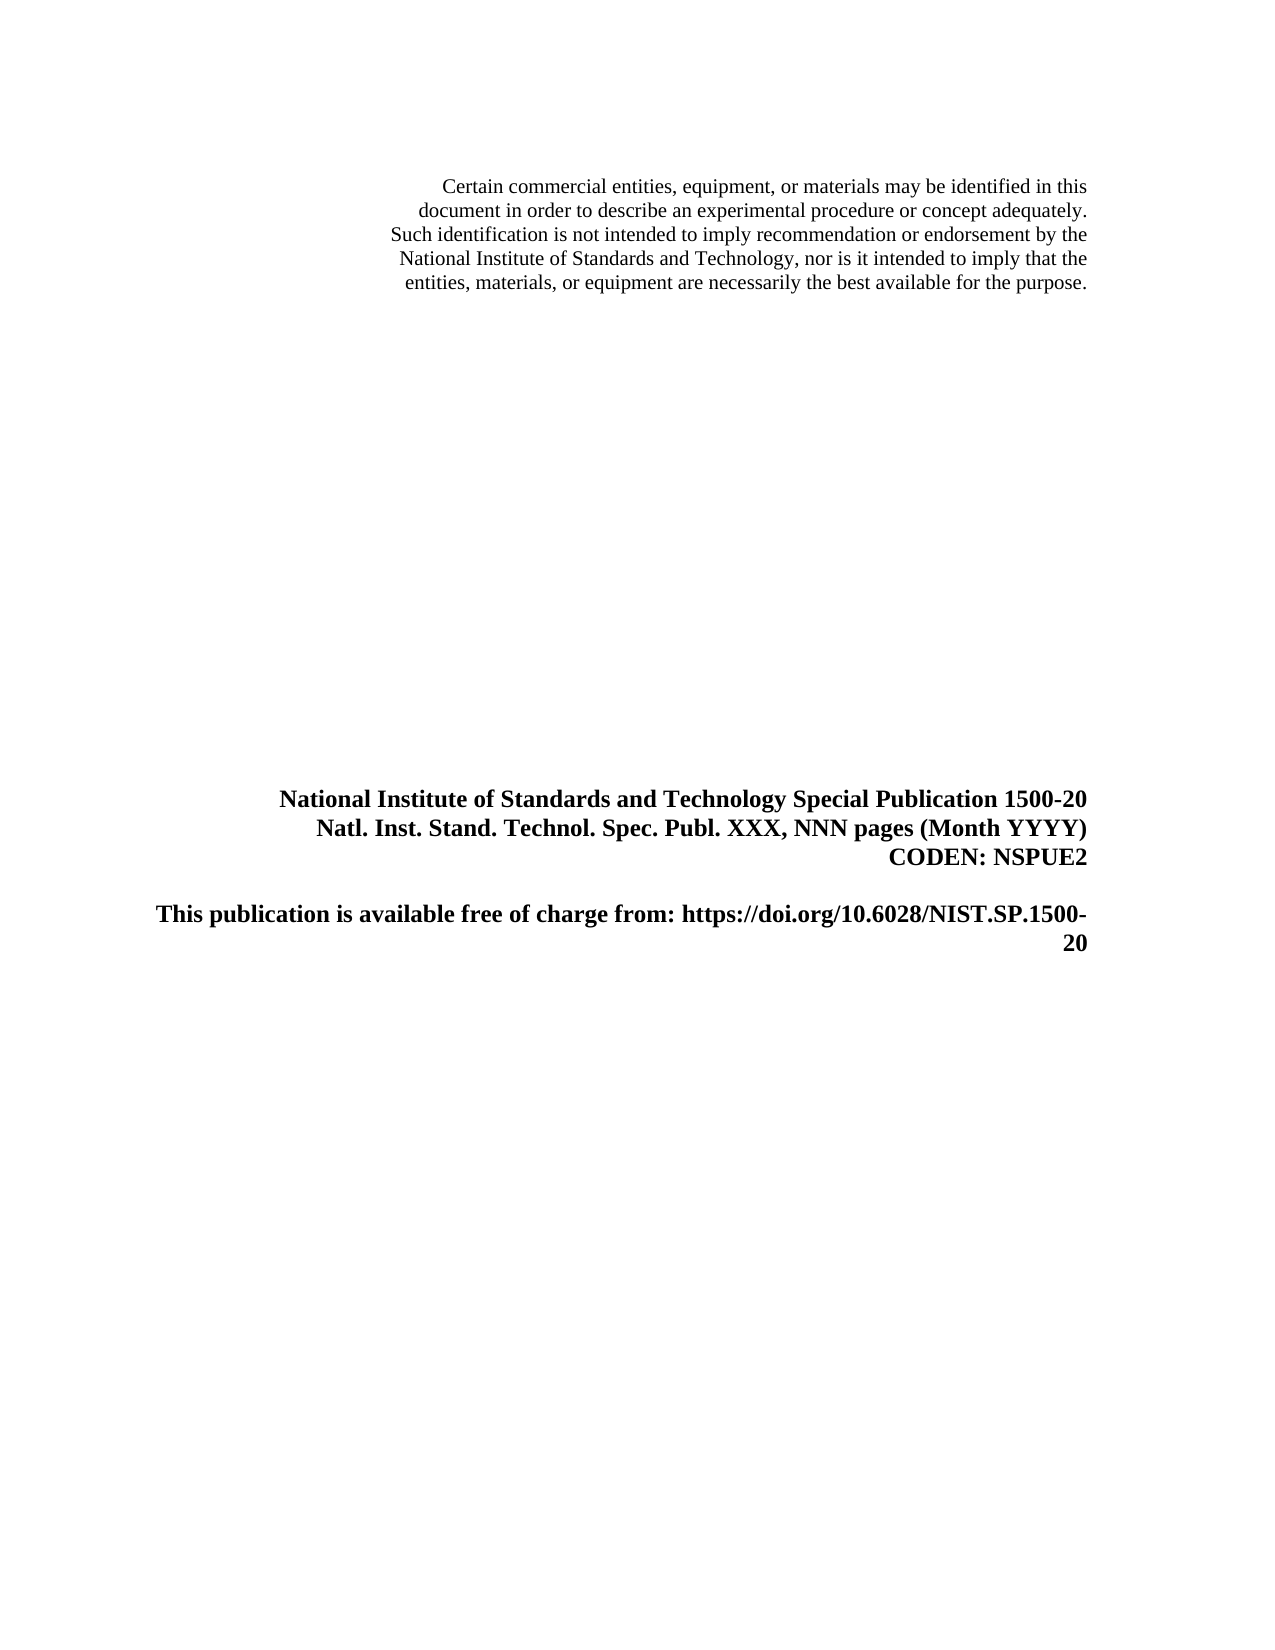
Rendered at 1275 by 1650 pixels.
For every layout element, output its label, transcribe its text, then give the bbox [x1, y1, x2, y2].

text Certain commercial entities, equipment, or materials may be identified in this [187, 174, 1087, 198]
text Such identification is not intended to imply recommendation or endorsement by the [187, 222, 1087, 246]
text CODEN: NSPUE2 [150, 842, 1087, 870]
text This publication is available free of charge from: https://doi.org/10.6028/NIST.SP.1500-20 [150, 899, 1087, 957]
text document in order to describe an experimental procedure or concept adequately. [187, 198, 1087, 222]
text National Institute of Standards and Technology, nor is it intended to imply that the [187, 246, 1087, 270]
text National Institute of Standards and Technology Special Publication 1500-20 [150, 784, 1087, 813]
text Natl. Inst. Stand. Technol. Spec. Publ. XXX, NNN pages (Month YYYY) [150, 813, 1087, 842]
text entities, materials, or equipment are necessarily the best available for the purpose. [187, 270, 1087, 294]
